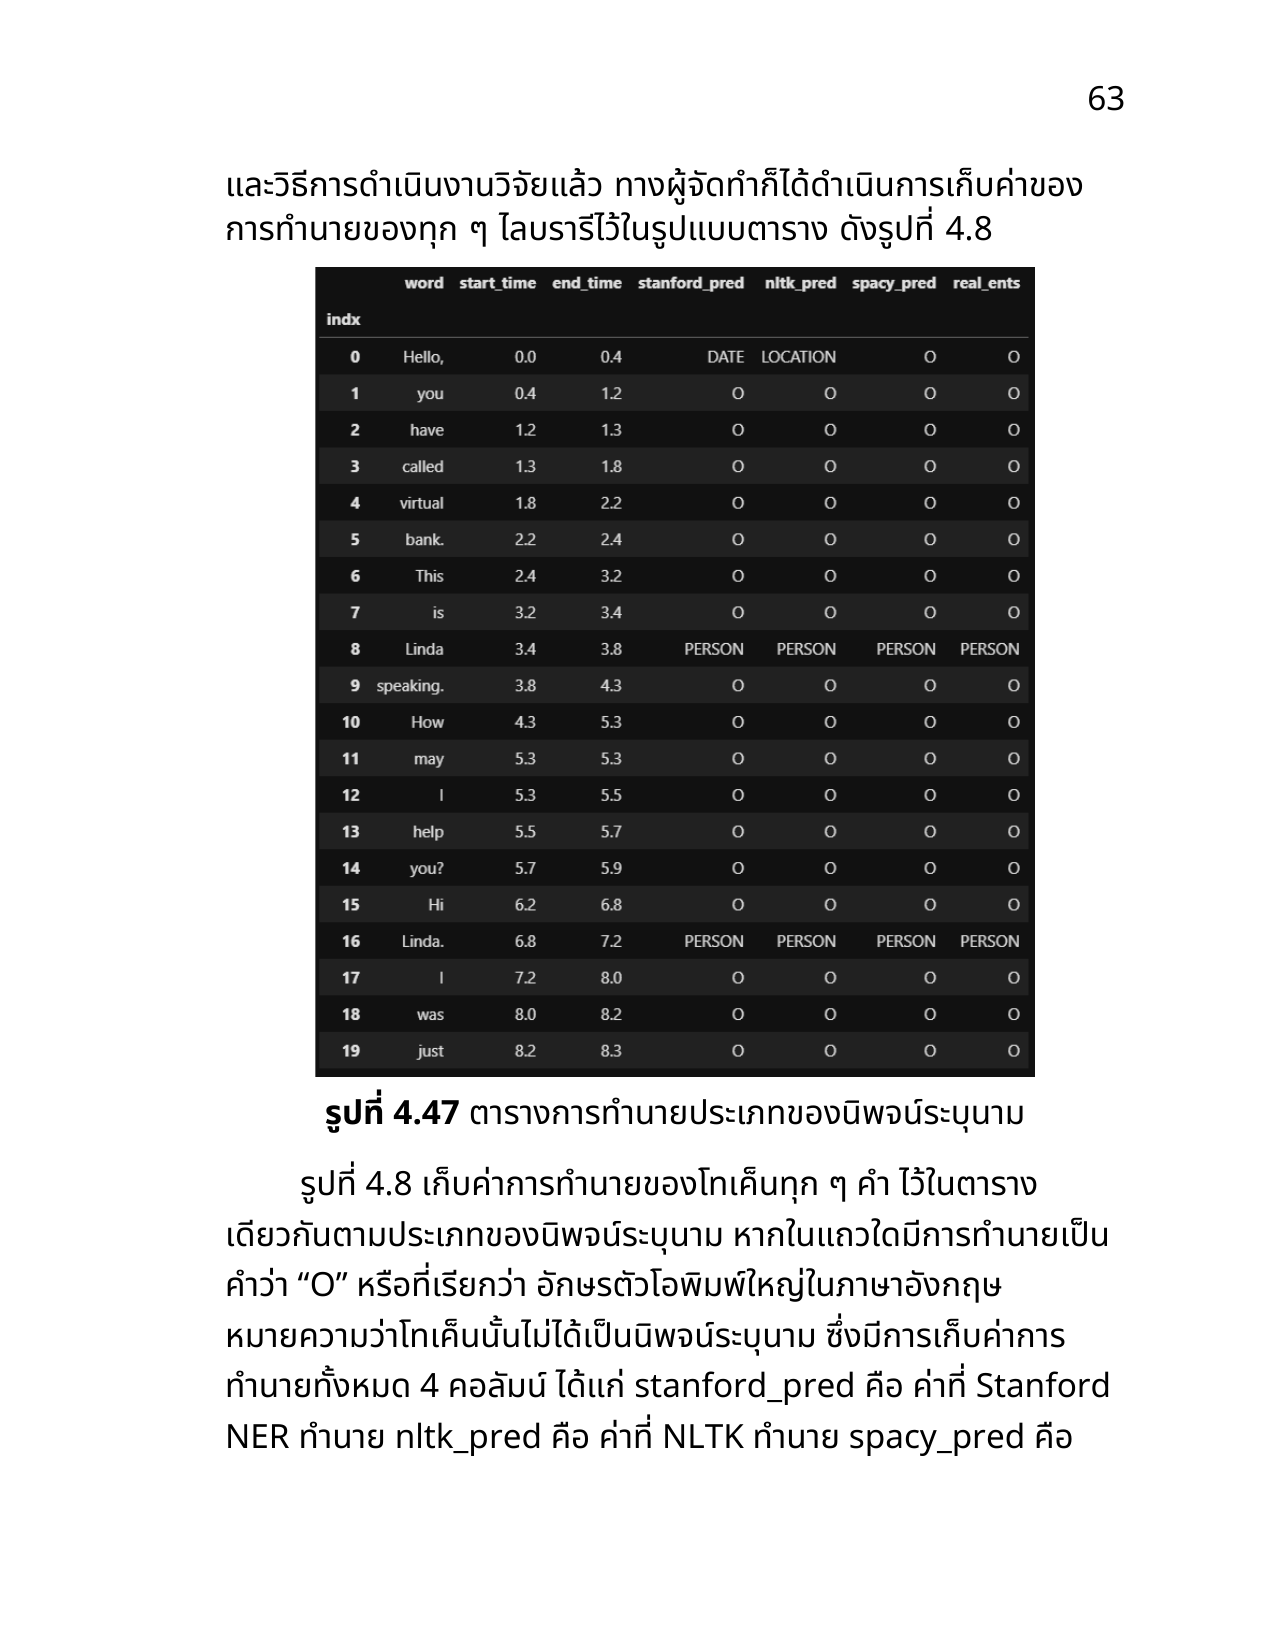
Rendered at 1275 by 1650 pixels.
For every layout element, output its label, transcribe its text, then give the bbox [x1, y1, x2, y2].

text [225, 1160, 1125, 1463]
picture [315, 267, 1035, 1077]
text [225, 166, 1125, 255]
